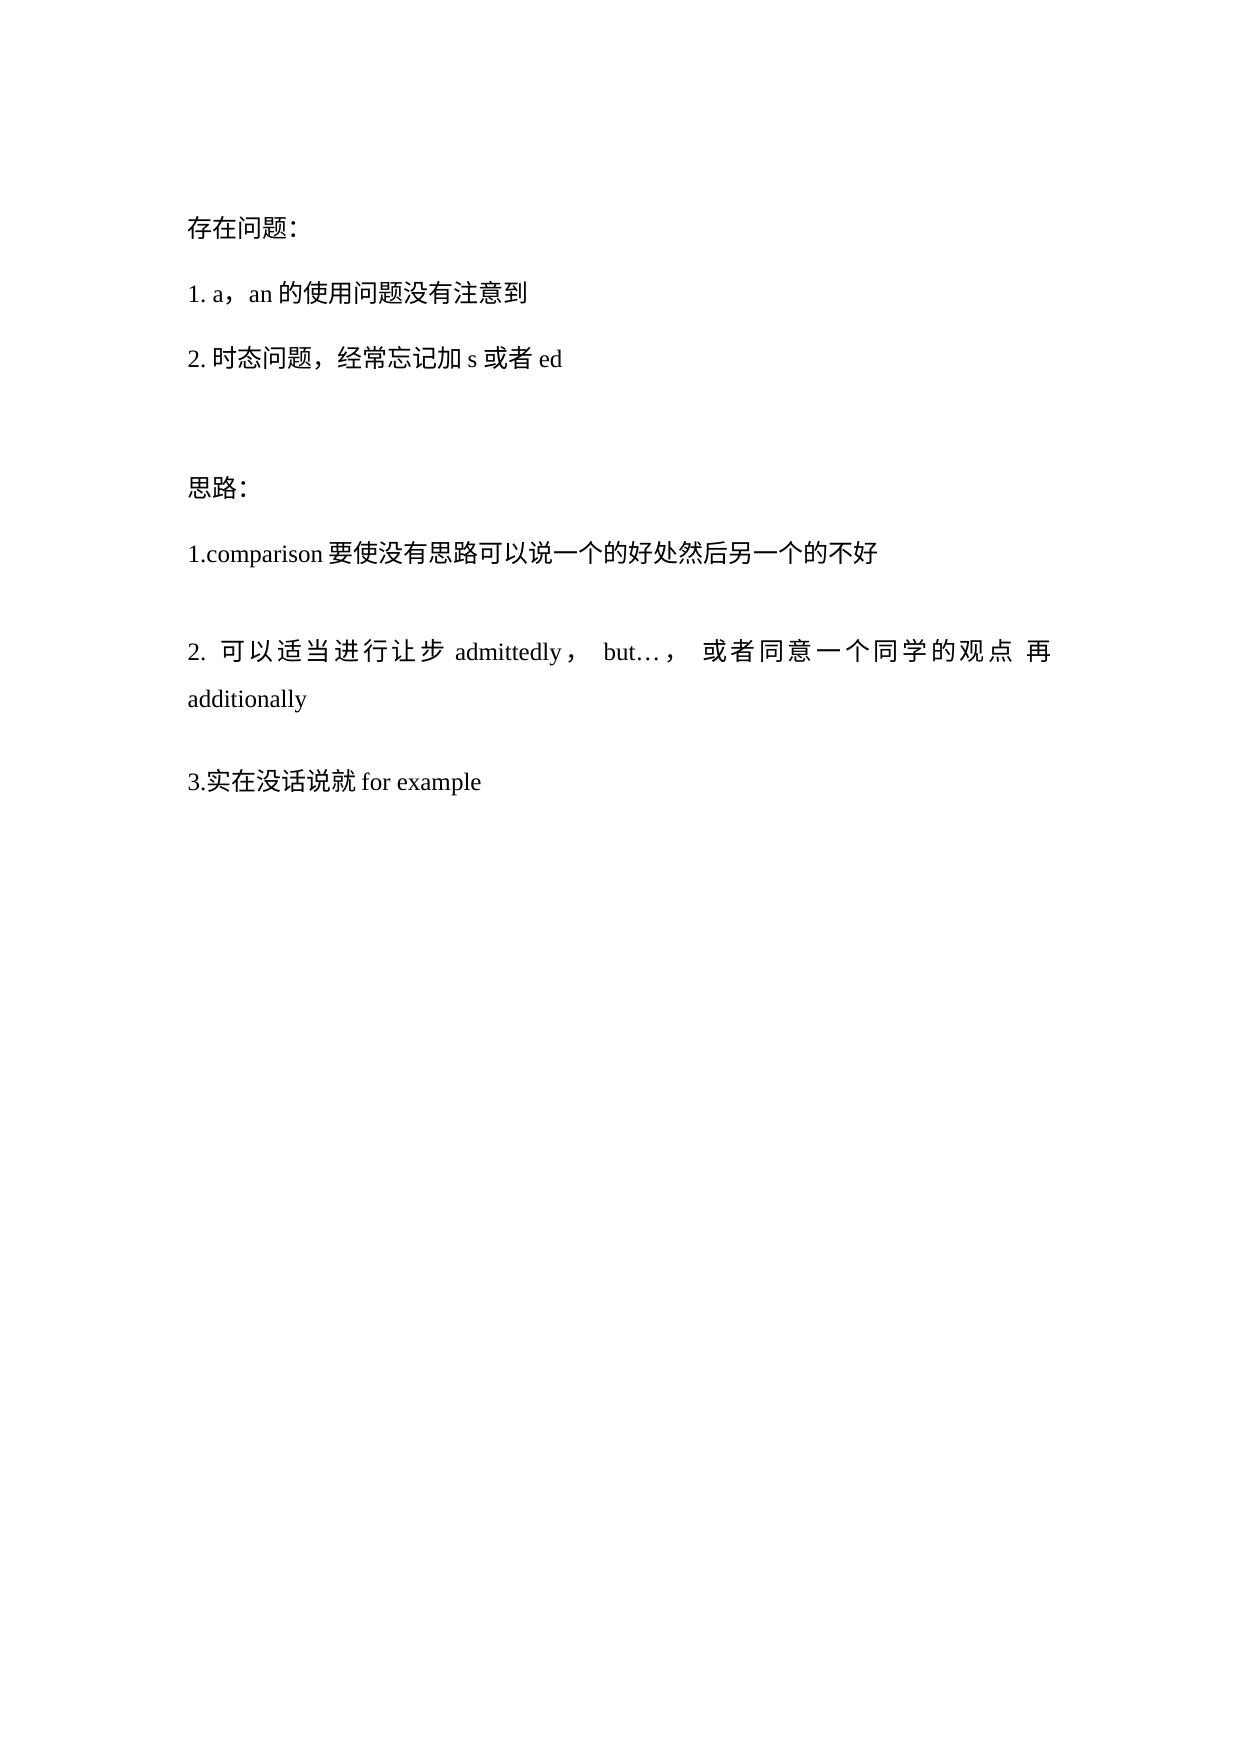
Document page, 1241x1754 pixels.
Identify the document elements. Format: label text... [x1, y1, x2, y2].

text 思路： [187, 454, 1053, 519]
text 1.comparison要使没有思路可以说一个的好处然后另一个的不好 [187, 519, 1053, 584]
text 2. 时态问题，经常忘记加s 或者ed [187, 324, 1053, 389]
text 2. 可以适当进行让步admittedly， but…， 或者同意一个同学的观点 再additionally [187, 617, 1053, 714]
text 3.实在没话说就for example [187, 747, 1053, 812]
text 存在问题： 1. a，an 的使用问题没有注意到 [187, 194, 1053, 324]
